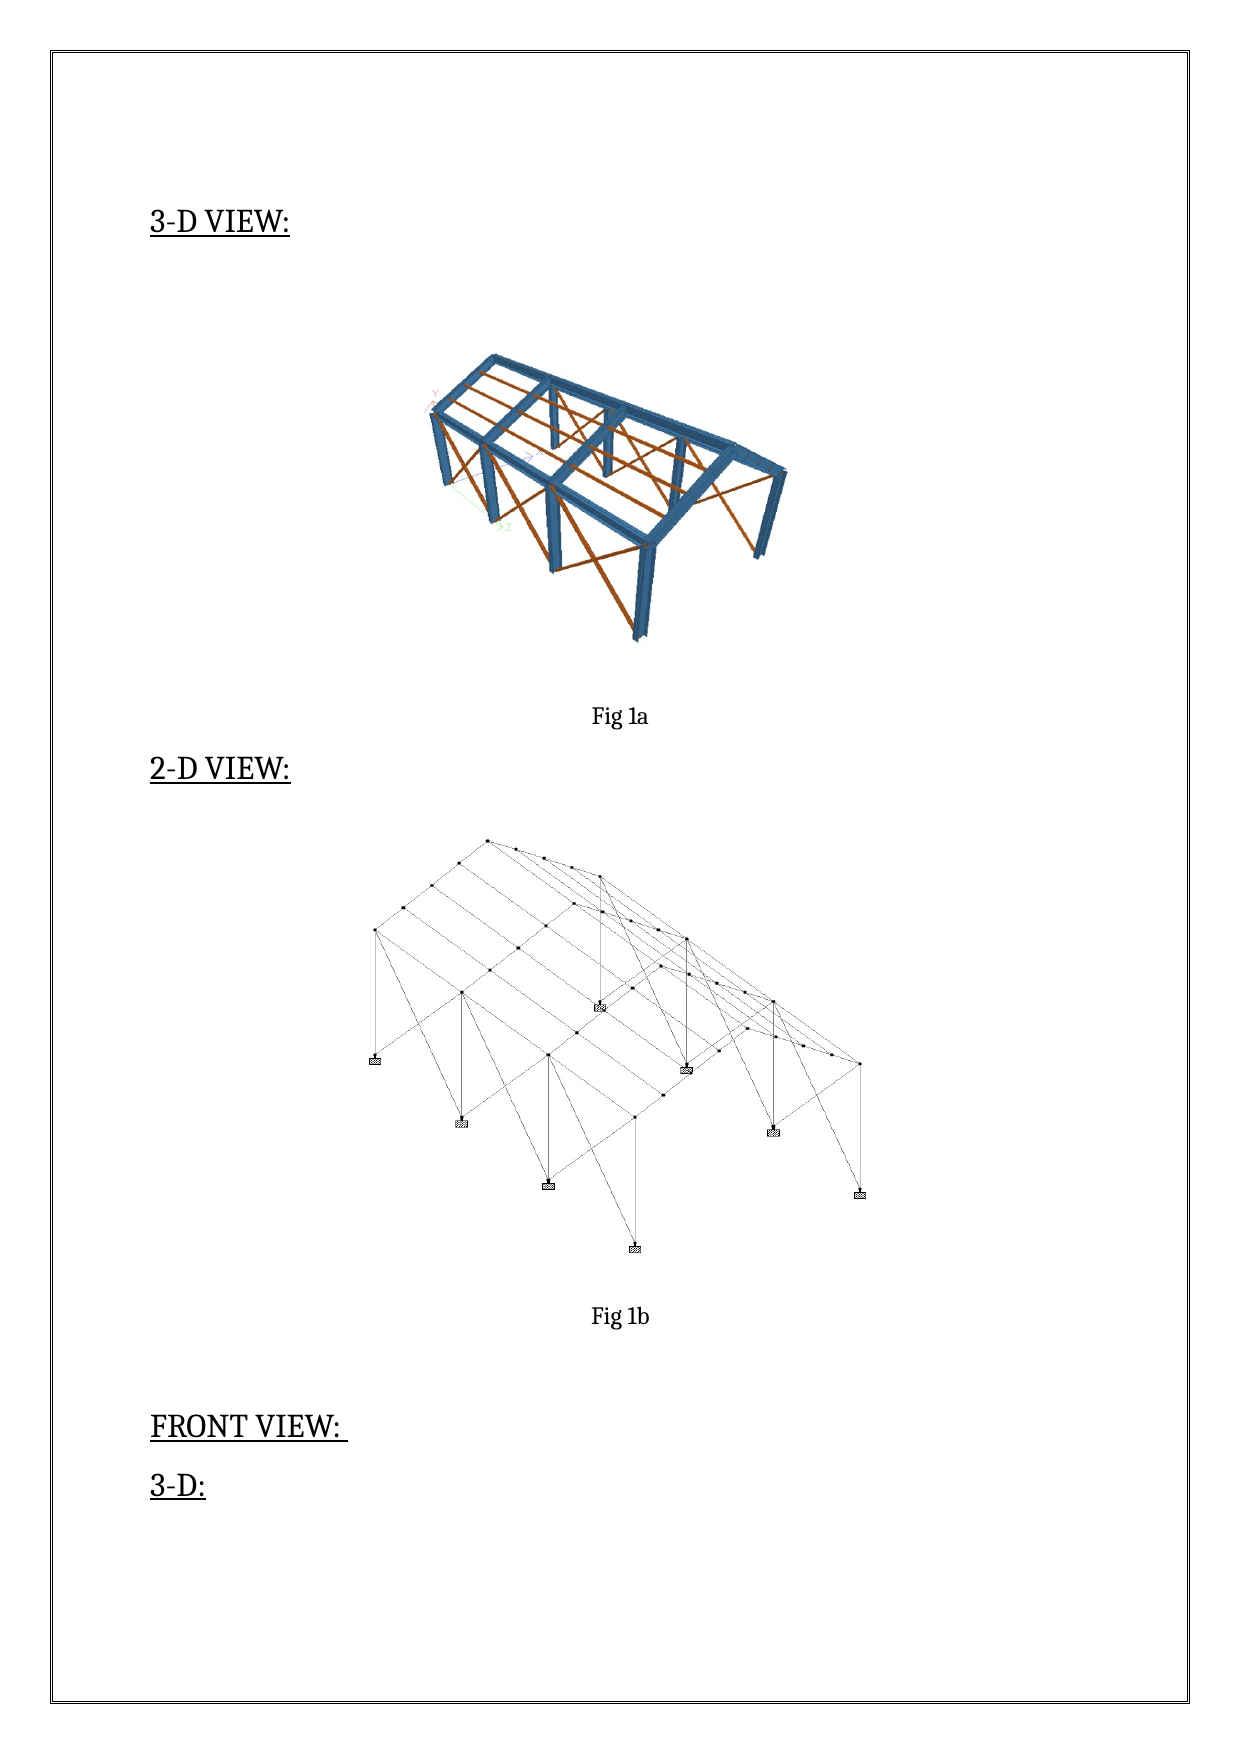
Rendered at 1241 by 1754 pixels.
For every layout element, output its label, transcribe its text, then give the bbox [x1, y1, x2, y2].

picture [150, 260, 1055, 683]
picture [150, 807, 1091, 1284]
text 3-D VIEW: [150, 203, 1090, 241]
text 3-D: [150, 1466, 1090, 1504]
text Fig 1b [150, 1302, 1090, 1331]
text FRONT VIEW: [150, 1408, 1090, 1446]
text 2-D VIEW: [150, 749, 1090, 788]
text Fig 1a [150, 702, 1090, 730]
